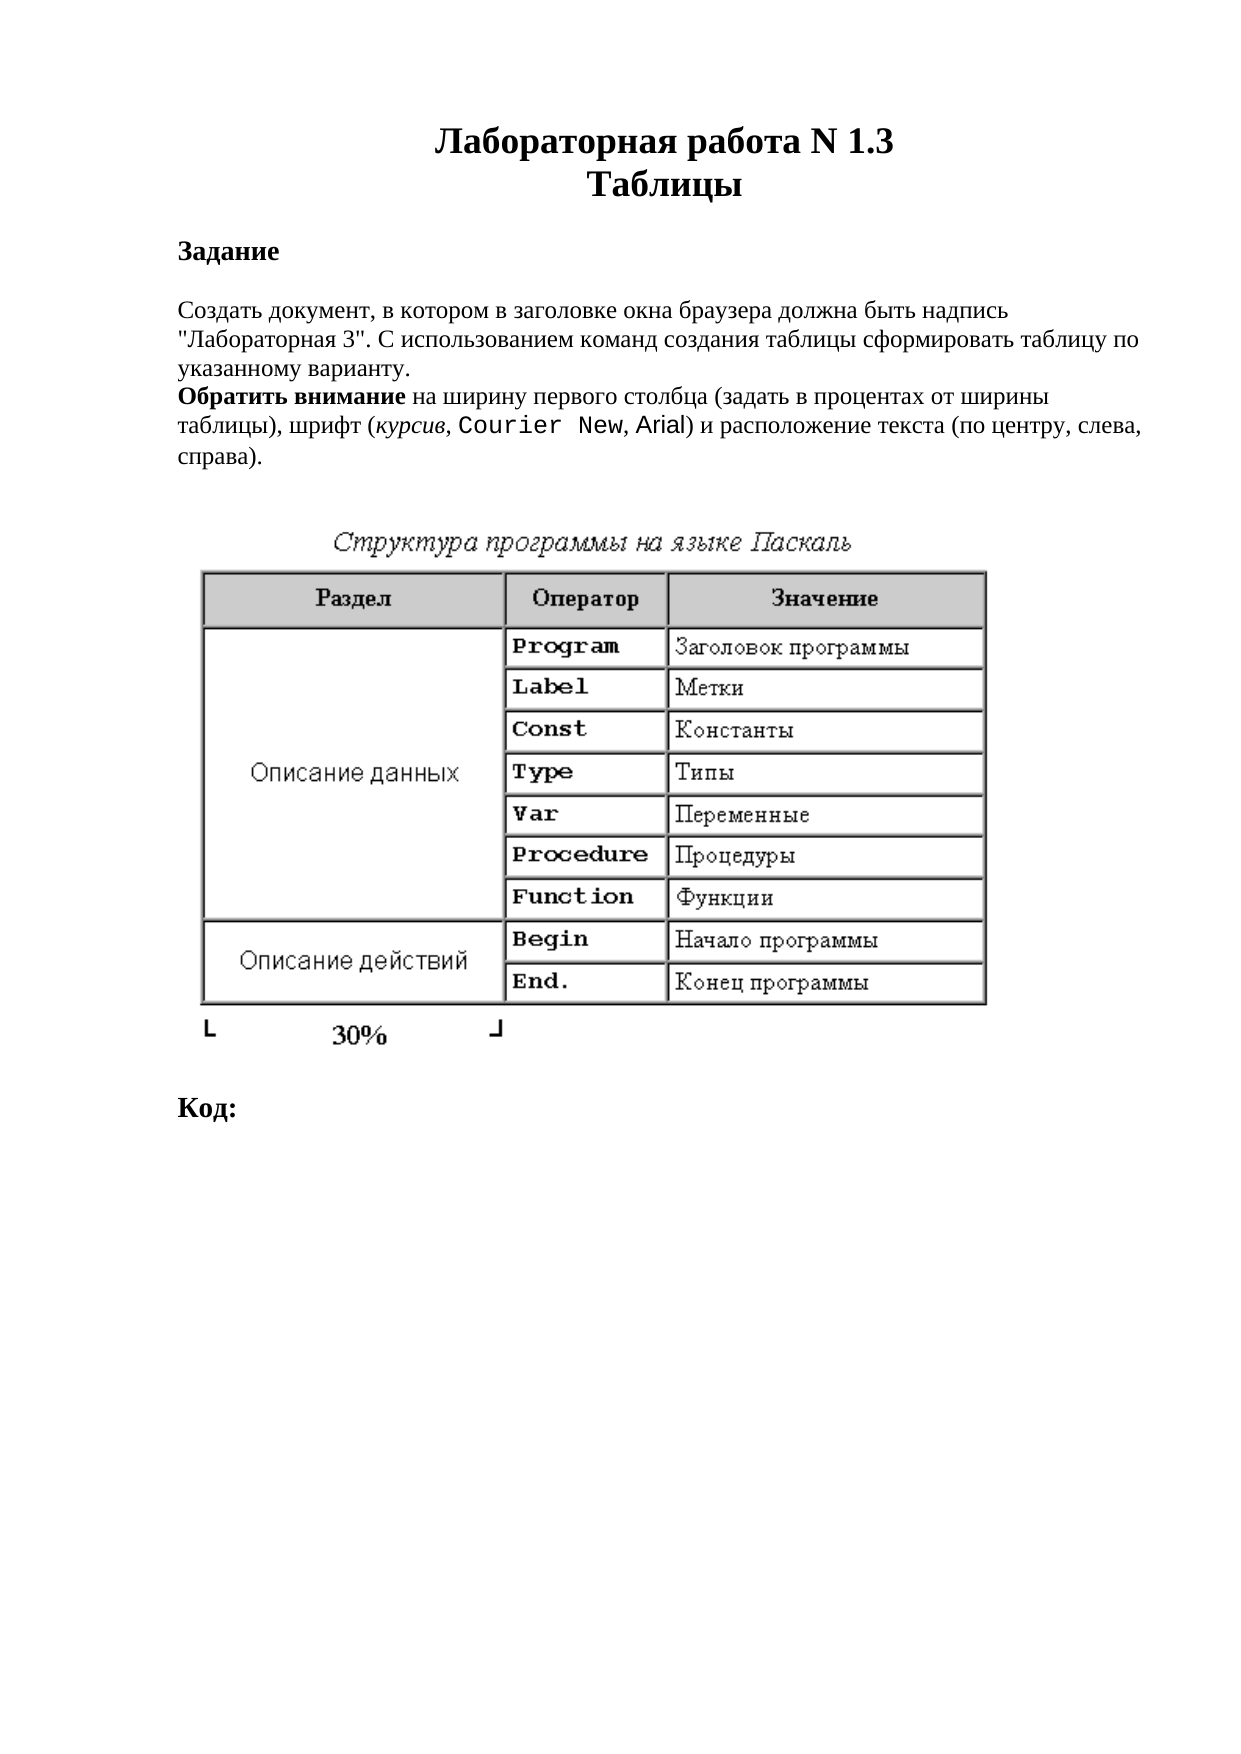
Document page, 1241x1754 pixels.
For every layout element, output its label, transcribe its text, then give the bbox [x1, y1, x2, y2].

picture [177, 498, 1006, 1062]
subtitle Задание [177, 233, 1152, 266]
subtitle Лабораторная работа N 1.3 Таблицы [177, 118, 1152, 204]
text Создать документ, в котором в заголовке окна браузера должна быть надпись "Лабораторная 3". С использованием команд создания таблицы сформировать таблицу по указанному варианту. Обратить внимание на ширину первого столбца (задать в процентах от ширины таблицы), шрифт (курсив, Courier New, Arial) и расположение текста (по центру, слева, справа). [177, 295, 1152, 470]
text Код: [177, 1091, 1152, 1124]
